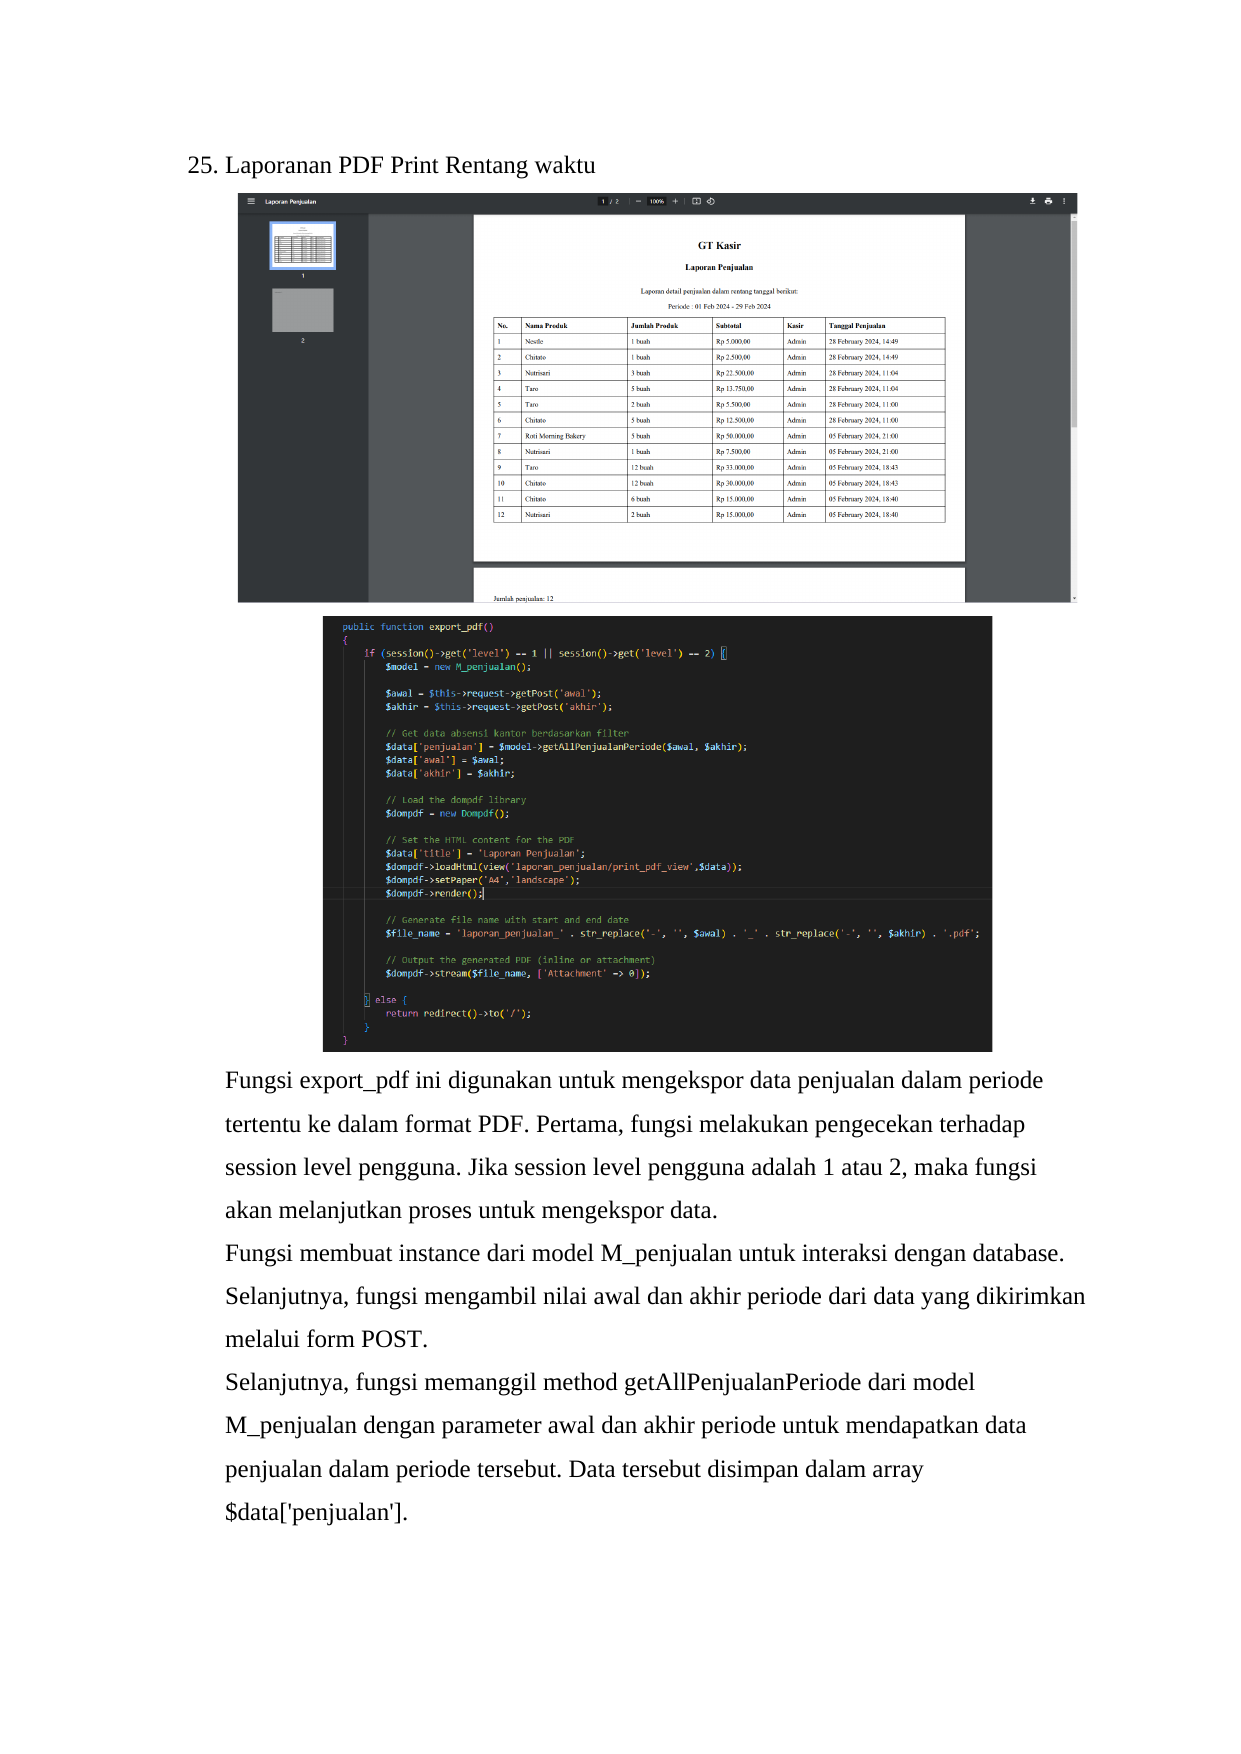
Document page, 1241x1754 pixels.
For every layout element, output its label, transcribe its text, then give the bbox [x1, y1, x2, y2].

list Selanjutnya, fungsi memanggil method getAllPenjualanPeriode dari model M_penjualan dengan parameter awal dan akhir periode untuk mendapatkan data penjualan dalam periode tersebut. Data tersebut disimpan dalam array $data['penjualan']. [225, 1367, 1090, 1526]
picture [322, 616, 993, 1052]
picture [237, 193, 1078, 603]
list Laporanan PDF Print Rentang waktu [187, 150, 1090, 179]
list Fungsi export_pdf ini digunakan untuk mengekspor data penjualan dalam periode tertentu ke dalam format PDF. Pertama, fungsi melakukan pengecekan terhadap session level pengguna. Jika session level pengguna adalah 1 atau 2, maka fungsi akan melanjutkan proses untuk mengekspor data. [225, 1066, 1090, 1224]
list Fungsi membuat instance dari model M_penjualan untuk interaksi dengan database. Selanjutnya, fungsi mengambil nilai awal dan akhir periode dari data yang dikirimkan melalui form POST. [225, 1238, 1090, 1353]
